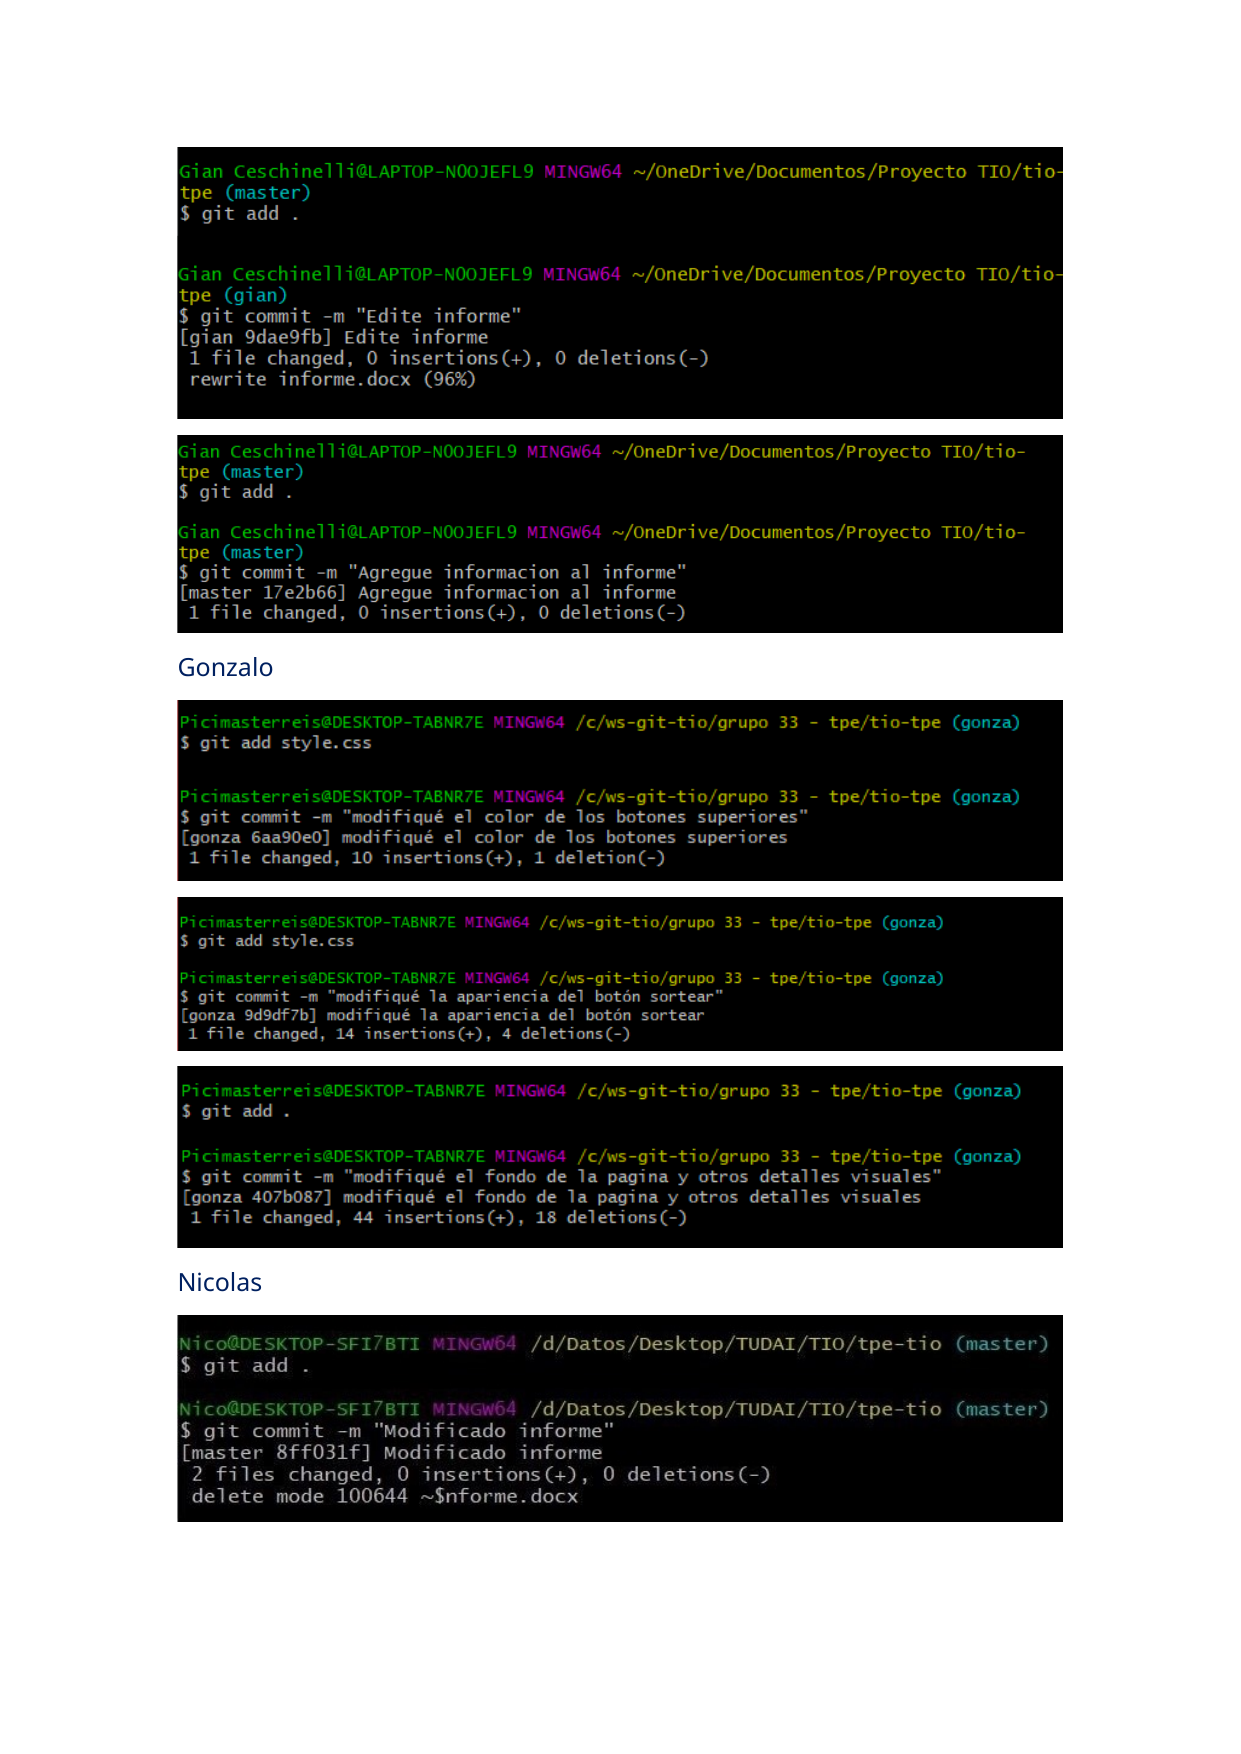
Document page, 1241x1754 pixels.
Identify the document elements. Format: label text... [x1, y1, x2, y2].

text Nicolas [177, 1264, 1063, 1298]
picture [177, 897, 1063, 1051]
picture [177, 147, 1063, 419]
picture [177, 700, 1063, 881]
text Gonzalo [177, 649, 1063, 683]
picture [177, 1315, 1063, 1522]
picture [177, 435, 1063, 633]
picture [177, 1066, 1063, 1248]
